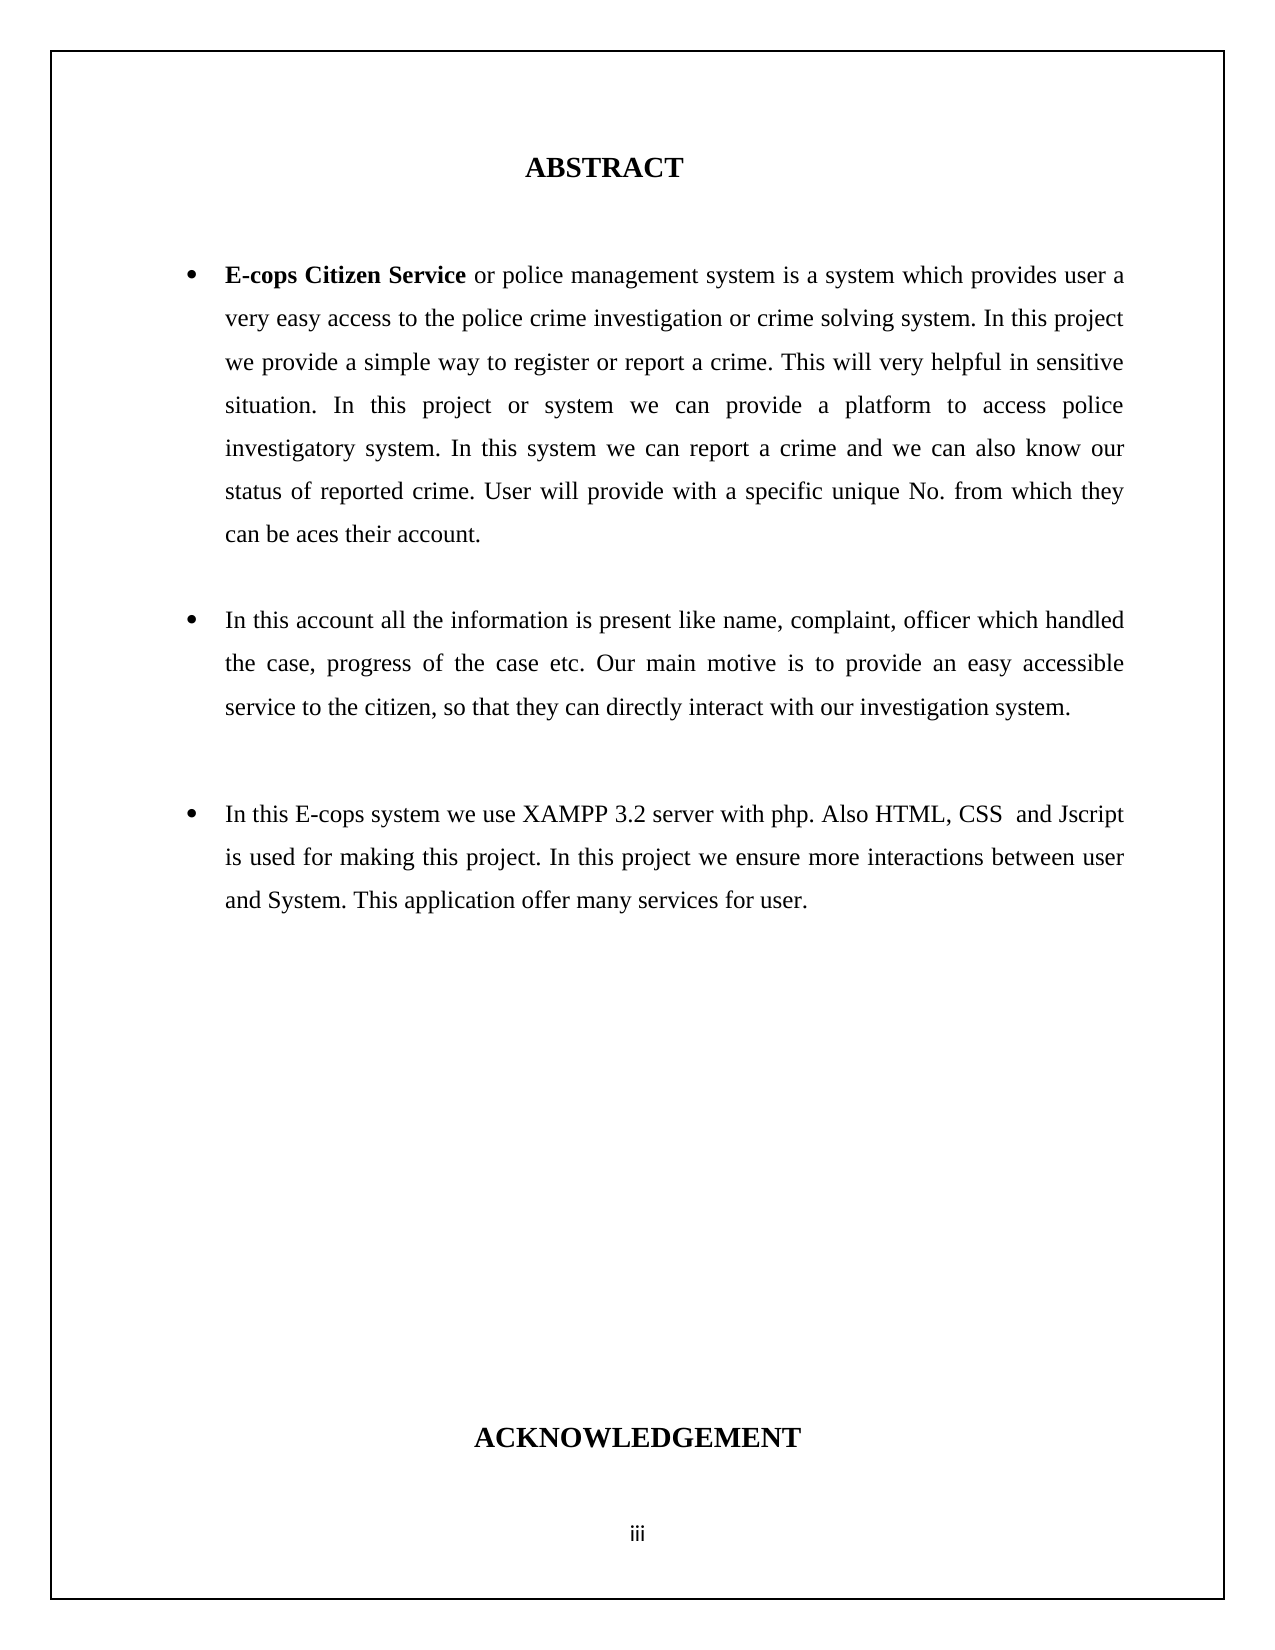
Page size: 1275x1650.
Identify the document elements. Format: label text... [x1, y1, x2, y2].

list In this E-cops system we use XAMPP 3.2 server with php. Also HTML, CSS and Jscript is used for making this project. In this project we ensure more interactions between user and System. This application offer many services for user. [187, 799, 1125, 914]
text ABSTRACT [458, 150, 1125, 183]
text ACKNOWLEDGEMENT [150, 1421, 1125, 1454]
list E-cops Citizen Service or police management system is a system which provides user a very easy access to the police crime investigation or crime solving system. In this project we provide a simple way to register or report a crime. This will very helpful in sensitive situation. In this project or system we can provide a platform to access police investigatory system. In this system we can report a crime and we can also know our status of reported crime. User will provide with a specific unique No. from which they can be aces their account. [187, 260, 1125, 548]
list In this account all the information is present like name, complaint, officer which handled the case, progress of the case etc. Our main motive is to provide an easy accessible service to the citizen, so that they can directly interact with our investigation system. [187, 605, 1125, 720]
